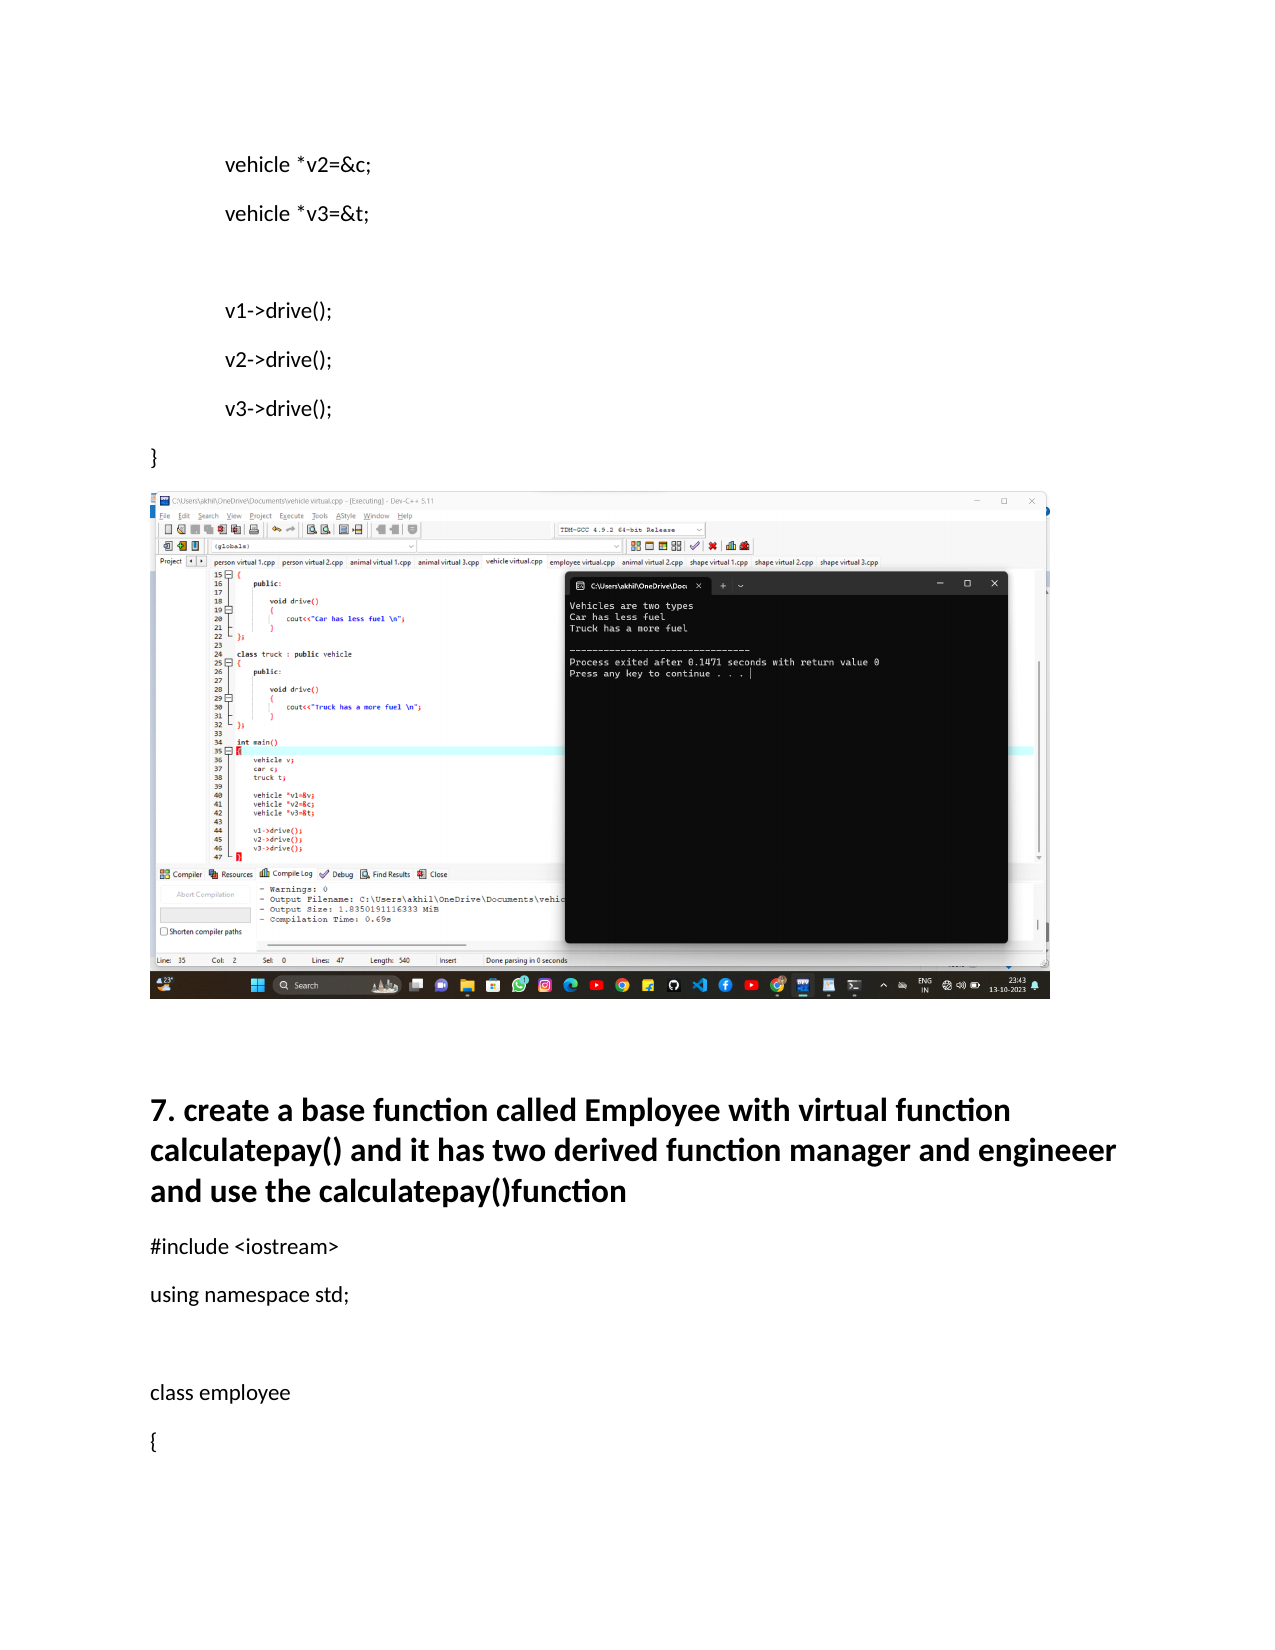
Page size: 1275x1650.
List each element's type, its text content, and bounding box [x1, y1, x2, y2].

text vehicle *v3=&t; [150, 199, 1125, 227]
text using namespace std; [150, 1281, 1125, 1309]
picture [150, 491, 1050, 999]
text 7. create a base function called Employee with virtual function calculatepay() and it has two derived function manager and engineeer and use the calculatepay()function [150, 1089, 1125, 1211]
text v2->drive(); [150, 345, 1125, 373]
text v1->drive(); [150, 297, 1125, 324]
text v3->drive(); [150, 394, 1125, 422]
text } [150, 443, 1125, 471]
text class employee [150, 1378, 1125, 1406]
text vehicle *v2=&c; [150, 150, 1125, 178]
text #include <iostream> [150, 1232, 1125, 1260]
text { [150, 1427, 1125, 1455]
